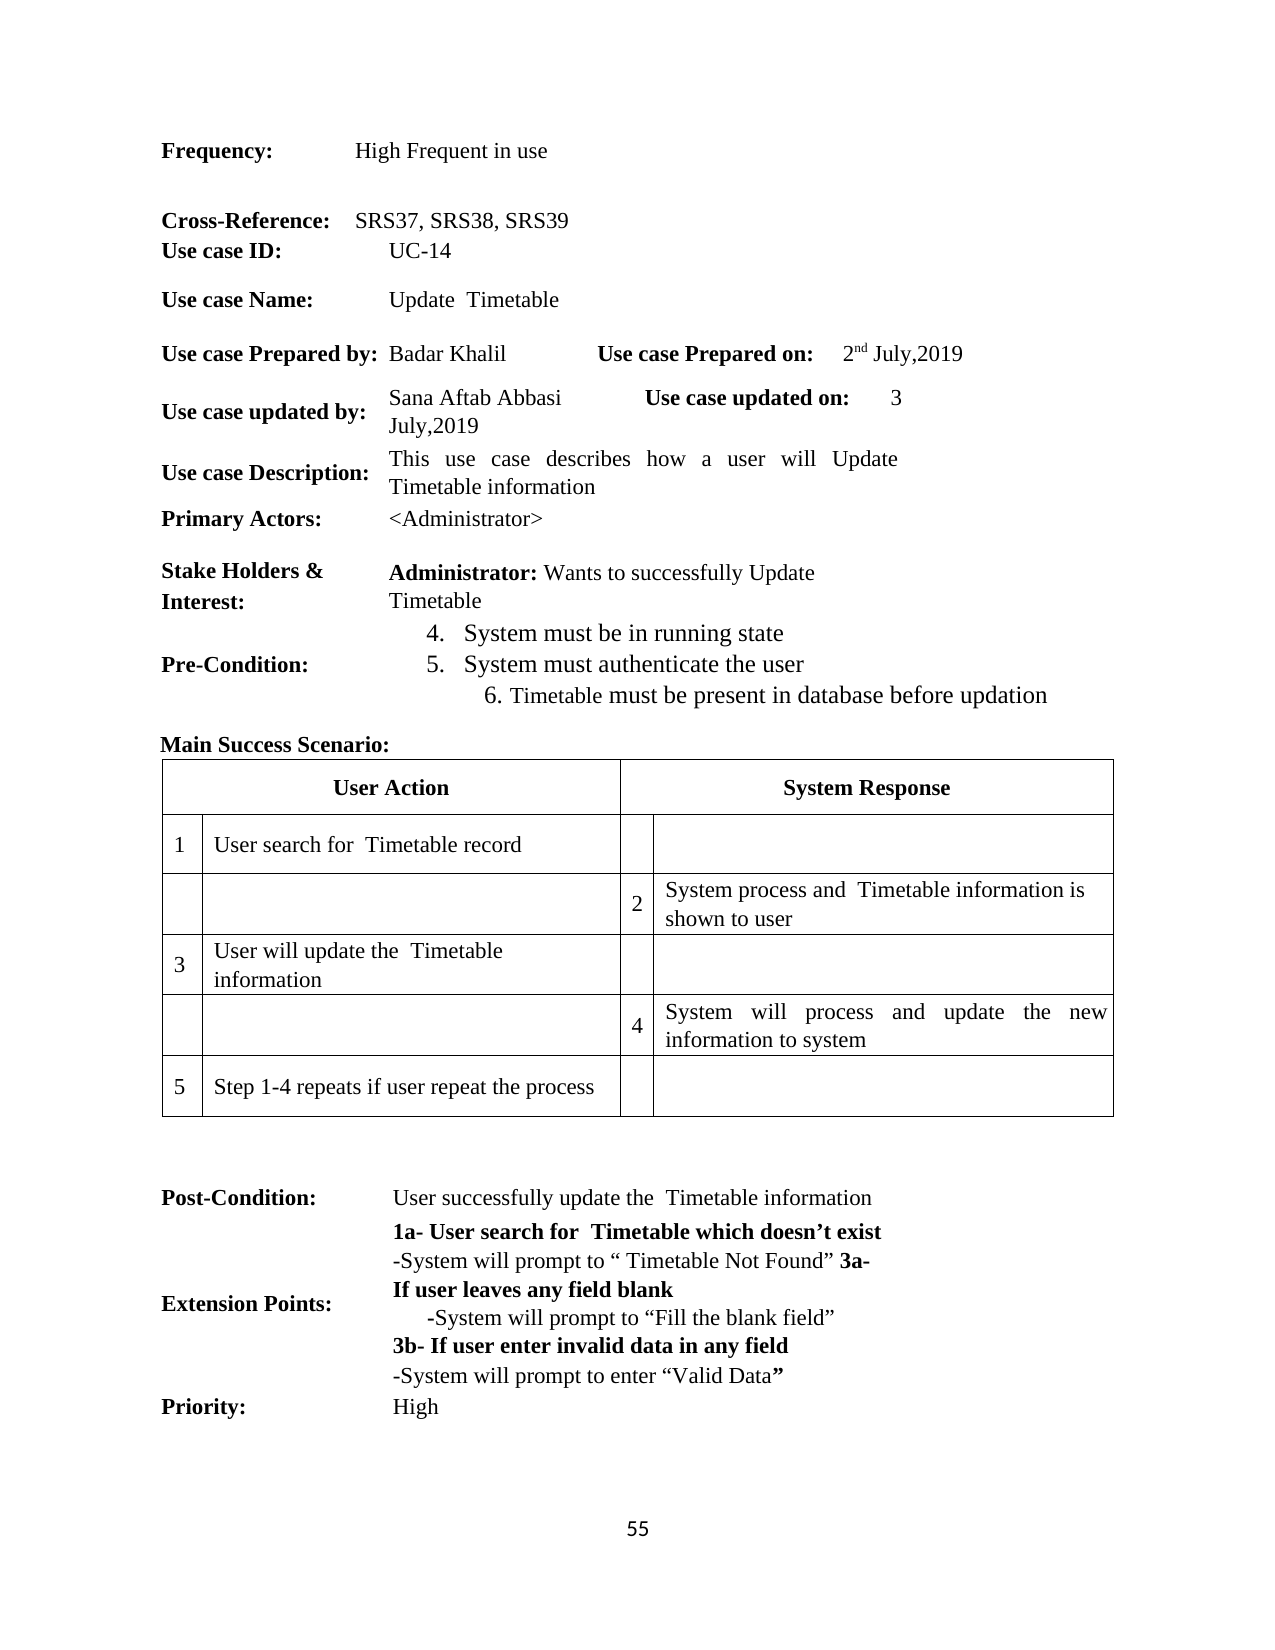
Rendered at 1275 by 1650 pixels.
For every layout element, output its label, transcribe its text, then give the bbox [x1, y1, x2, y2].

table_cell 1a- User search for Timetable which doesn’t exist -System will prompt to “ Timetable Not Found” 3a- If user leaves any field blank -System will prompt to “Fill the blank field” 3b- If user enter invalid data in any field -System will prompt to enter “Valid Data” [393, 1217, 887, 1392]
table_cell User search for Timetable record [203, 815, 620, 873]
table_cell High [393, 1392, 887, 1442]
table_cell 2 [621, 874, 653, 933]
table_header System Response [654, 760, 1113, 814]
table_cell Extension Points: [161, 1217, 393, 1392]
table_cell Step 1-4 repeats if user repeat the process [203, 1056, 620, 1116]
table_header User successfully update the Timetable information [393, 1183, 887, 1217]
table_cell 5 [163, 1056, 202, 1116]
table_cell Use case Description: [161, 443, 389, 504]
table_cell [621, 815, 653, 873]
table_cell [203, 874, 620, 933]
table_header Post-Condition: [161, 1183, 393, 1217]
table_cell This use case describes how a user will Update Timetable information [389, 443, 899, 504]
table_cell Update Timetable [389, 276, 899, 326]
table_cell System will process and update the new information to system [654, 995, 1113, 1055]
table_cell Use case ID: [161, 237, 389, 276]
table_cell SRS37, SRS38, SRS39 [355, 191, 764, 237]
table_cell Frequency: [161, 136, 355, 191]
text Main Success Scenario: [160, 731, 1047, 757]
table_header [163, 760, 202, 814]
table_cell [163, 995, 202, 1055]
table_cell Administrator: Wants to successfully Update Timetable [389, 557, 899, 618]
table_cell 1 [163, 815, 202, 873]
table_cell [621, 1056, 653, 1116]
table_cell User will update the Timetable information [203, 935, 620, 994]
table_cell Stake Holders & Interest: [161, 557, 389, 618]
table_header [621, 760, 654, 814]
table_cell [654, 1056, 1113, 1116]
table_cell [621, 935, 653, 994]
table_cell High Frequent in use [355, 136, 764, 191]
table_cell UC-14 [389, 237, 899, 276]
table_cell 4 [621, 995, 653, 1055]
table_cell Cross-Reference: [161, 191, 355, 237]
table_cell [163, 874, 202, 933]
table_cell Priority: [161, 1392, 393, 1442]
table_cell Primary Actors: [161, 504, 389, 557]
table_cell Badar Khalil Use case Prepared on: 2nd July,2019 [389, 326, 899, 382]
table_cell [654, 815, 1113, 873]
table_cell Use case Prepared by: [161, 326, 389, 382]
table_cell [654, 935, 1113, 994]
table_cell 3 [163, 935, 202, 994]
table_cell Use case Name: [161, 276, 389, 326]
text 6. Timetable must be present in database before updation [150, 681, 1047, 709]
table_cell Pre-Condition: [161, 618, 389, 681]
table_cell System process and Timetable information is shown to user [654, 874, 1113, 933]
table_header User Action [203, 760, 620, 814]
table_cell Use case updated by: [161, 382, 389, 443]
table_cell <Administrator> [389, 504, 899, 557]
table_cell System must be in running state System must authenticate the user [389, 618, 899, 681]
table_cell [203, 995, 620, 1055]
table_cell Sana Aftab Abbasi Use case updated on: 3rd July,2019 [389, 382, 899, 443]
